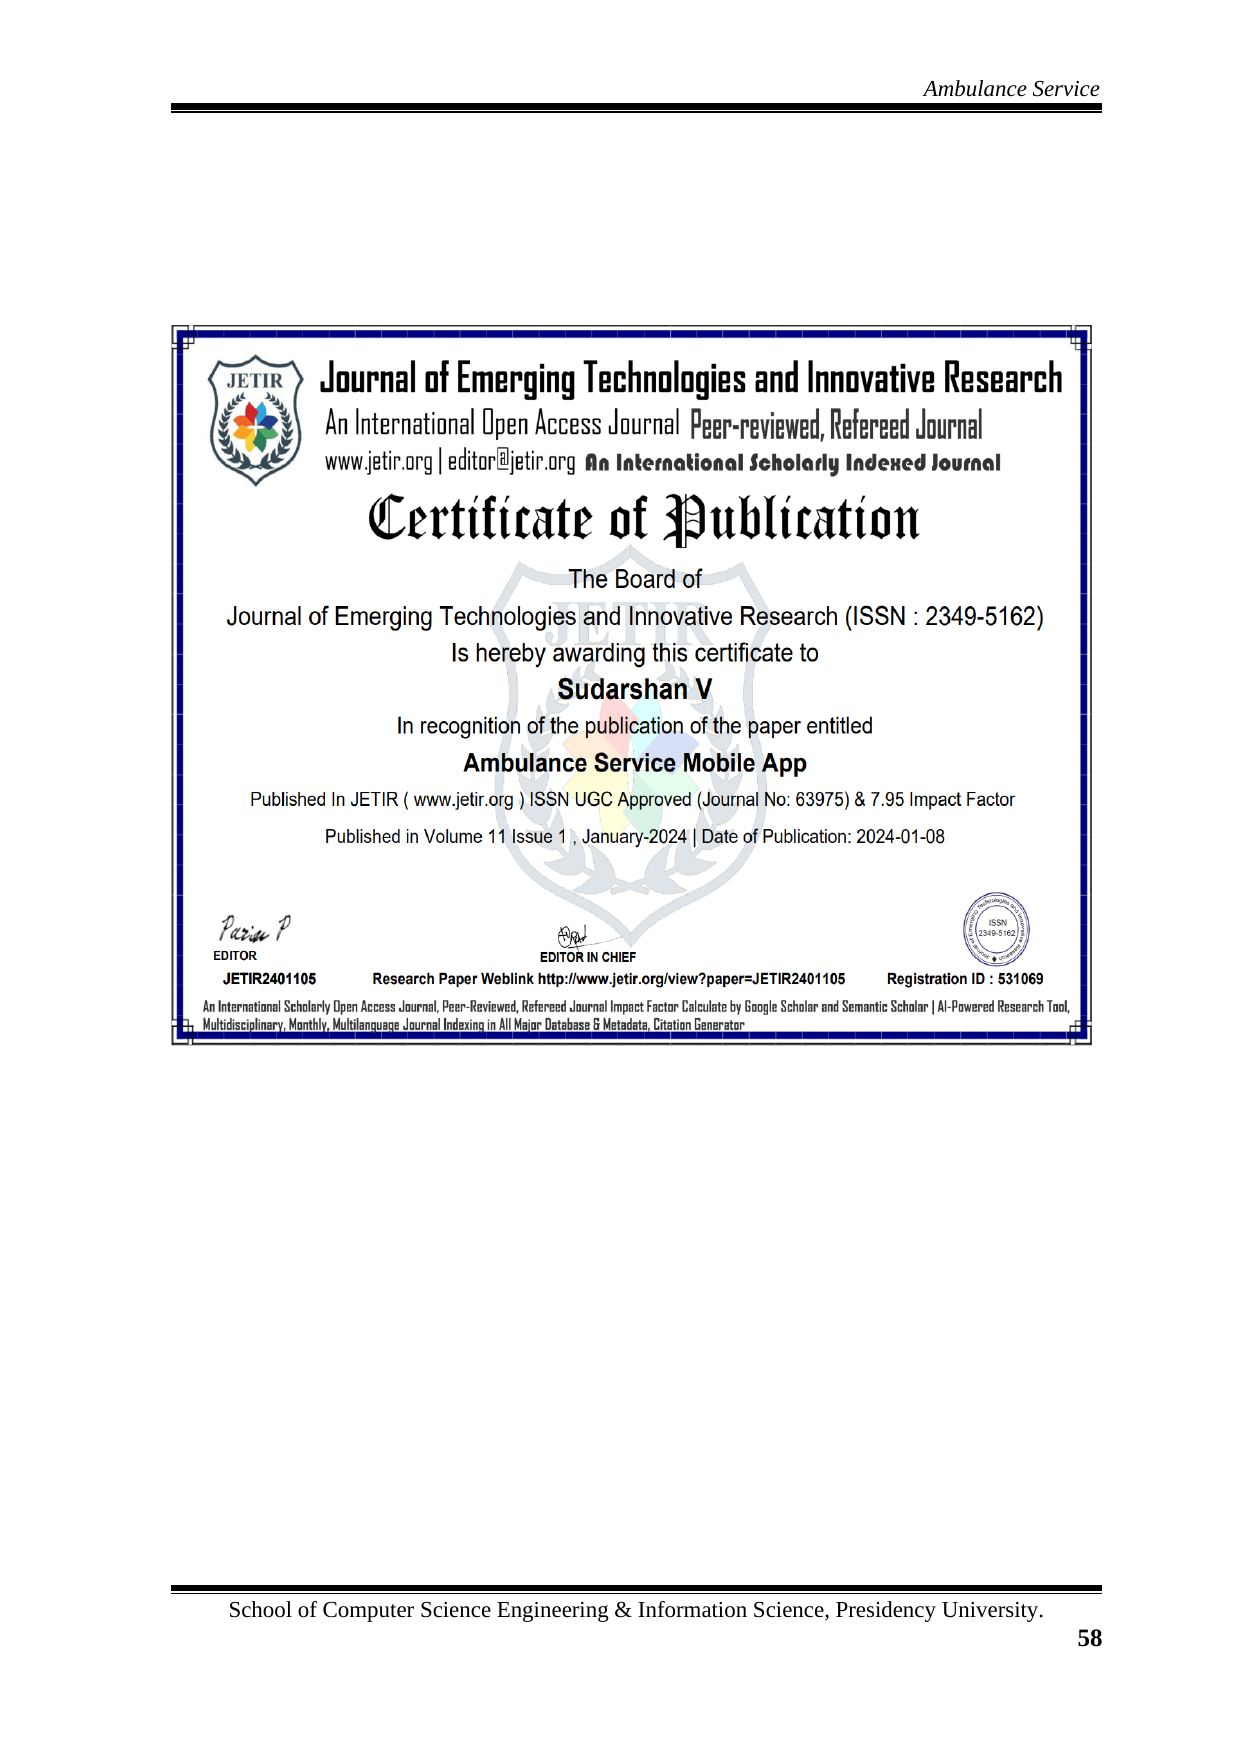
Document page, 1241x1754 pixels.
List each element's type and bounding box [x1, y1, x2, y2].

picture [147, 298, 1112, 1059]
